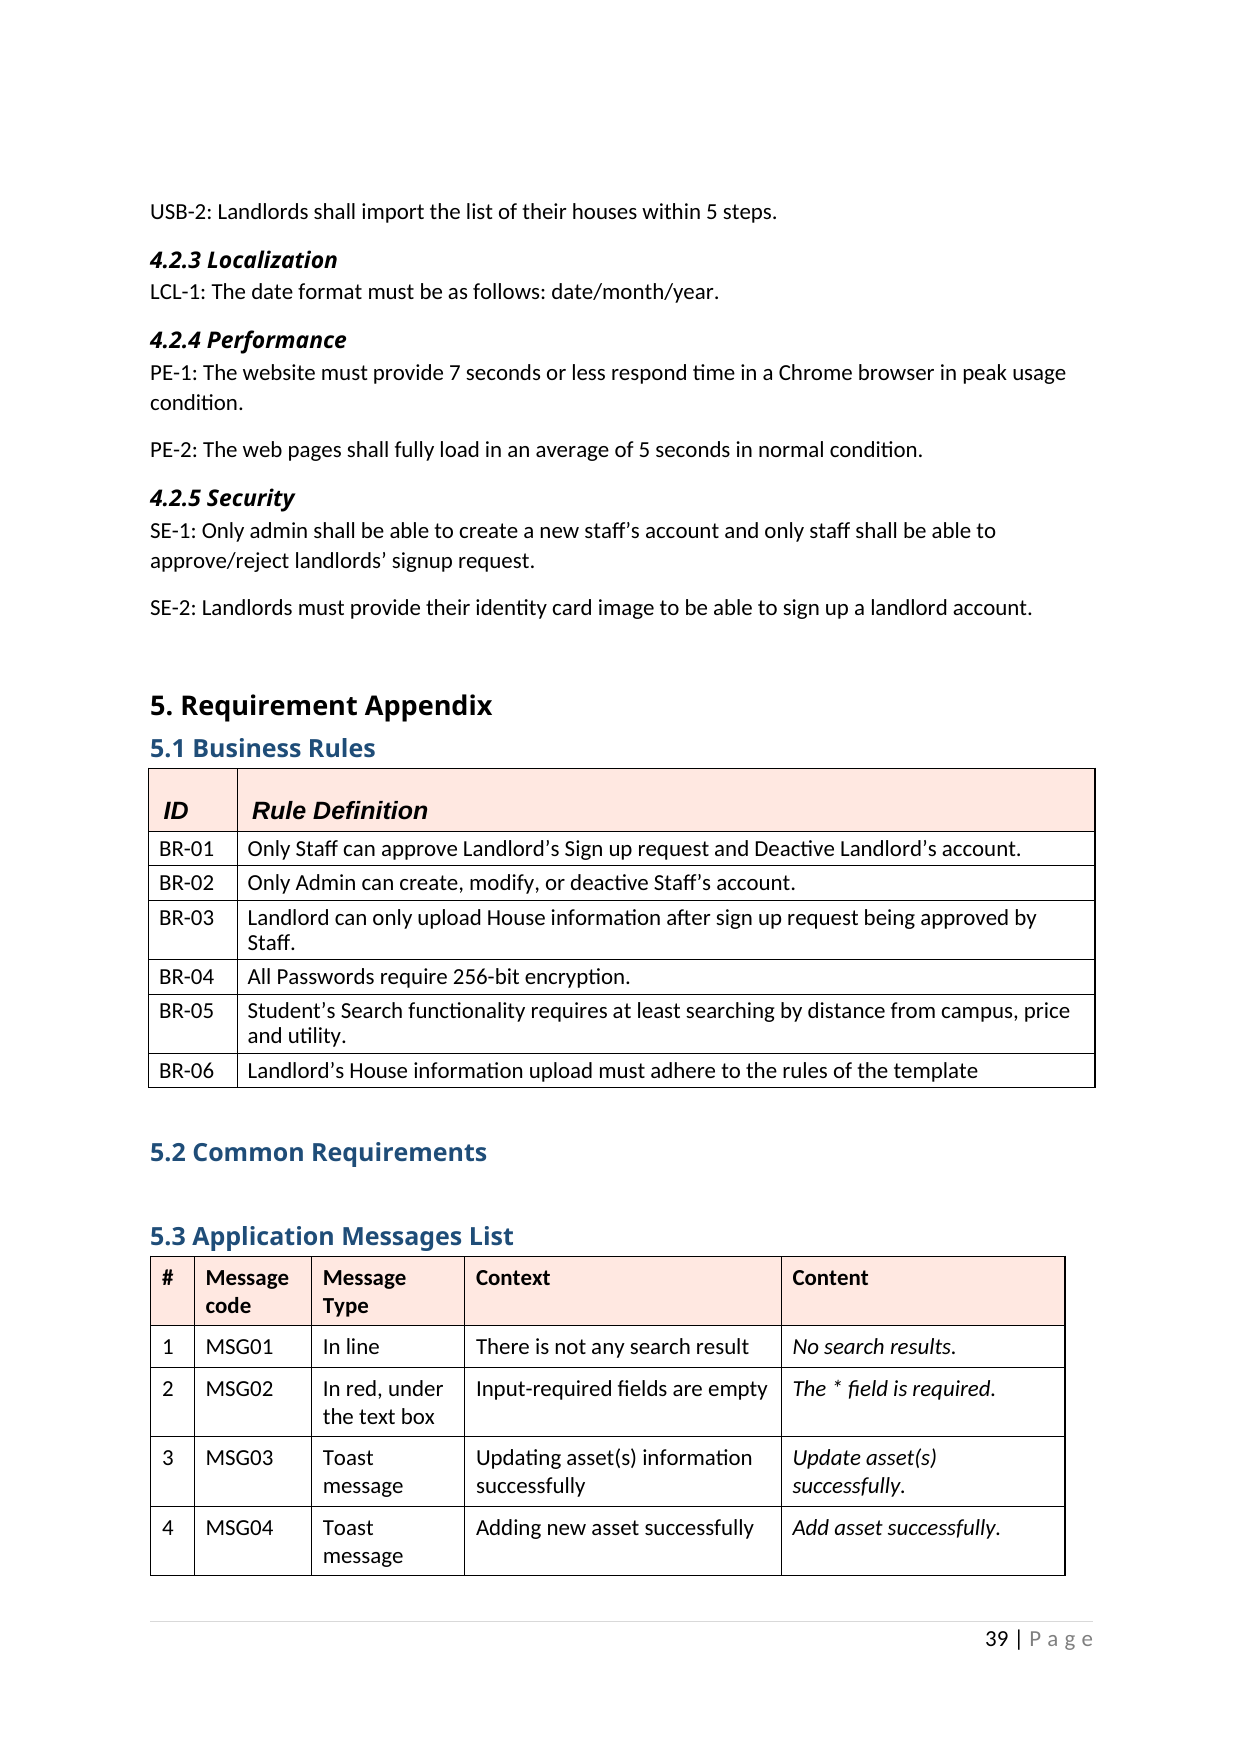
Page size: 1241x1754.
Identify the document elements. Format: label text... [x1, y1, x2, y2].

table_cell BR-04 [149, 960, 237, 993]
table_cell 3 [151, 1437, 194, 1506]
table_cell BR-06 [149, 1054, 237, 1087]
table_cell All Passwords require 256-bit encryption. [238, 960, 1094, 993]
table_header Content [782, 1257, 1064, 1325]
table_header # [151, 1257, 194, 1325]
table_cell MSG04 [195, 1507, 311, 1575]
table_cell BR-03 [149, 901, 237, 959]
table_cell 1 [151, 1326, 194, 1367]
table_cell Updating asset(s) information successfully [465, 1437, 781, 1506]
table_cell Landlord’s House information upload must adhere to the rules of the template [238, 1054, 1094, 1087]
table_cell No search results. [782, 1326, 1064, 1367]
table_cell Input-required fields are empty [465, 1368, 781, 1436]
subtitle 5. Requirement Appendix [150, 687, 1093, 723]
table_cell 2 [151, 1368, 194, 1436]
text PE-1: The website must provide 7 seconds or less respond time in a Chrome browser in peak usage condition. [150, 358, 1093, 416]
table_cell In line [312, 1326, 464, 1367]
table_cell MSG01 [195, 1326, 311, 1367]
table_cell BR-05 [149, 995, 237, 1053]
table_cell BR-02 [149, 866, 237, 900]
table_cell Toast message [312, 1437, 464, 1506]
table_cell Update asset(s) successfully. [782, 1437, 1064, 1506]
table_header Message code [195, 1257, 311, 1325]
subtitle 5.1 Business Rules [150, 731, 1093, 765]
subtitle 4.2.4 Performance [150, 324, 1093, 356]
subtitle 4.2.3 Localization [150, 244, 1093, 275]
text SE-2: Landlords must provide their identity card image to be able to sign up a landlord account. [150, 593, 1093, 621]
text PE-2: The web pages shall fully load in an average of 5 seconds in normal condition. [150, 435, 1093, 463]
table_cell Landlord can only upload House information after sign up request being approved by Staff. [238, 901, 1094, 959]
table_cell There is not any search result [465, 1326, 781, 1367]
table_cell Adding new asset successfully [465, 1507, 781, 1575]
table_cell Student’s Search functionality requires at least searching by distance from campus, price and utility. [238, 995, 1094, 1053]
table_header ID [149, 769, 237, 831]
subtitle 5.3 Application Messages List [150, 1219, 1093, 1253]
text LCL-1: The date format must be as follows: date/month/year. [150, 277, 1093, 306]
table_cell Only Staff can approve Landlord’s Sign up request and Deactive Landlord’s account. [238, 832, 1094, 865]
text SE-1: Only admin shall be able to create a new staff’s account and only staff shall be able to approve/reject landlords’ signup request. [150, 516, 1093, 574]
text USB-2: Landlords shall import the list of their houses within 5 steps. [150, 197, 1093, 225]
table_header Context [465, 1257, 781, 1325]
table_cell 4 [151, 1507, 194, 1575]
table_cell Add asset successfully. [782, 1507, 1064, 1575]
table_cell Only Admin can create, modify, or deactive Staff’s account. [238, 866, 1094, 900]
table_cell The * field is required. [782, 1368, 1064, 1436]
table_cell MSG02 [195, 1368, 311, 1436]
table_header Rule Definition [238, 769, 1094, 831]
table_cell In red, under the text box [312, 1368, 464, 1436]
table_header Message Type [312, 1257, 464, 1325]
subtitle 4.2.5 Security [150, 482, 1093, 513]
subtitle 5.2 Common Requirements [150, 1135, 1093, 1169]
table_cell BR-01 [149, 832, 237, 865]
table_cell Toast message [312, 1507, 464, 1575]
table_cell MSG03 [195, 1437, 311, 1506]
